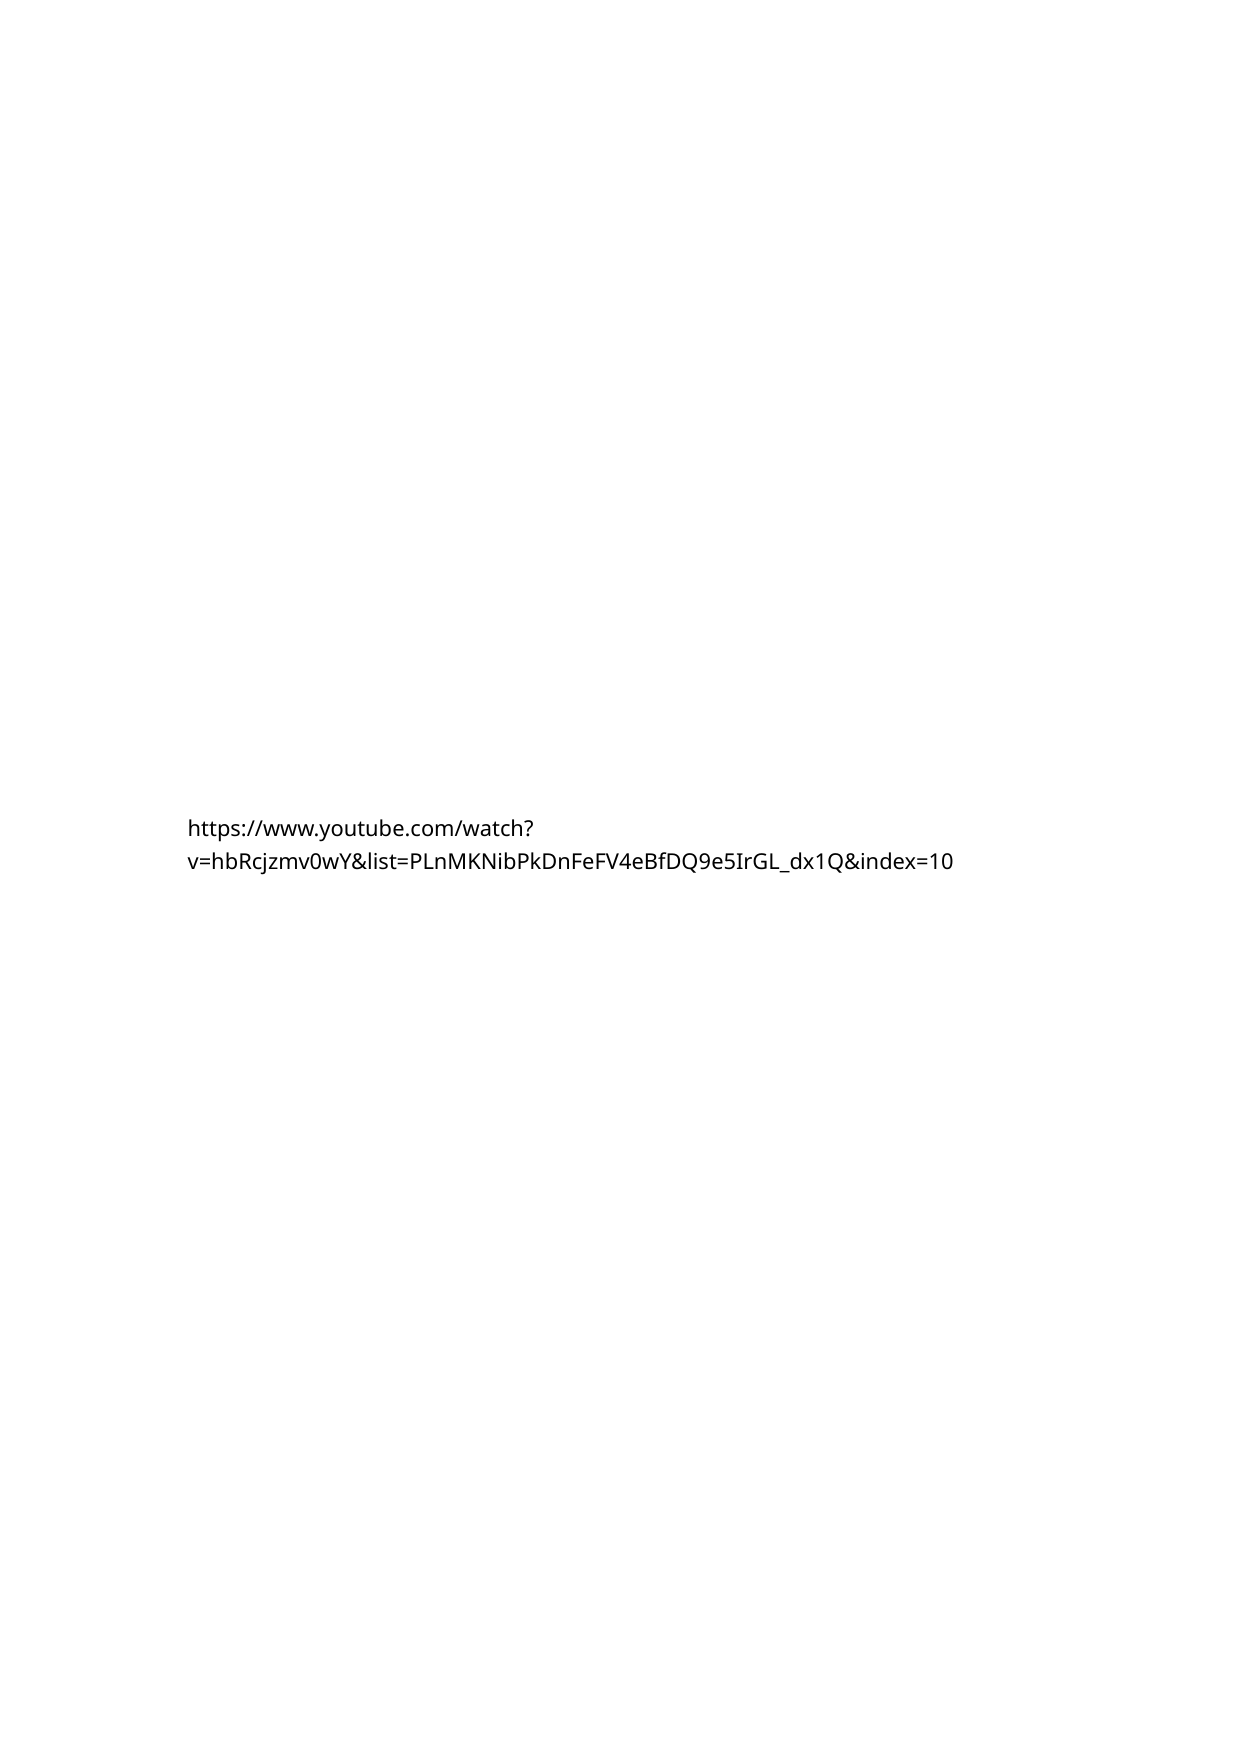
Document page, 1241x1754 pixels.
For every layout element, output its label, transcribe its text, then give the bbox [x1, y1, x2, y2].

text https://www.youtube.com/watch?v=hbRcjzmv0wY&list=PLnMKNibPkDnFeFV4eBfDQ9e5IrGL_dx1Q&index=10 [187, 812, 1053, 877]
